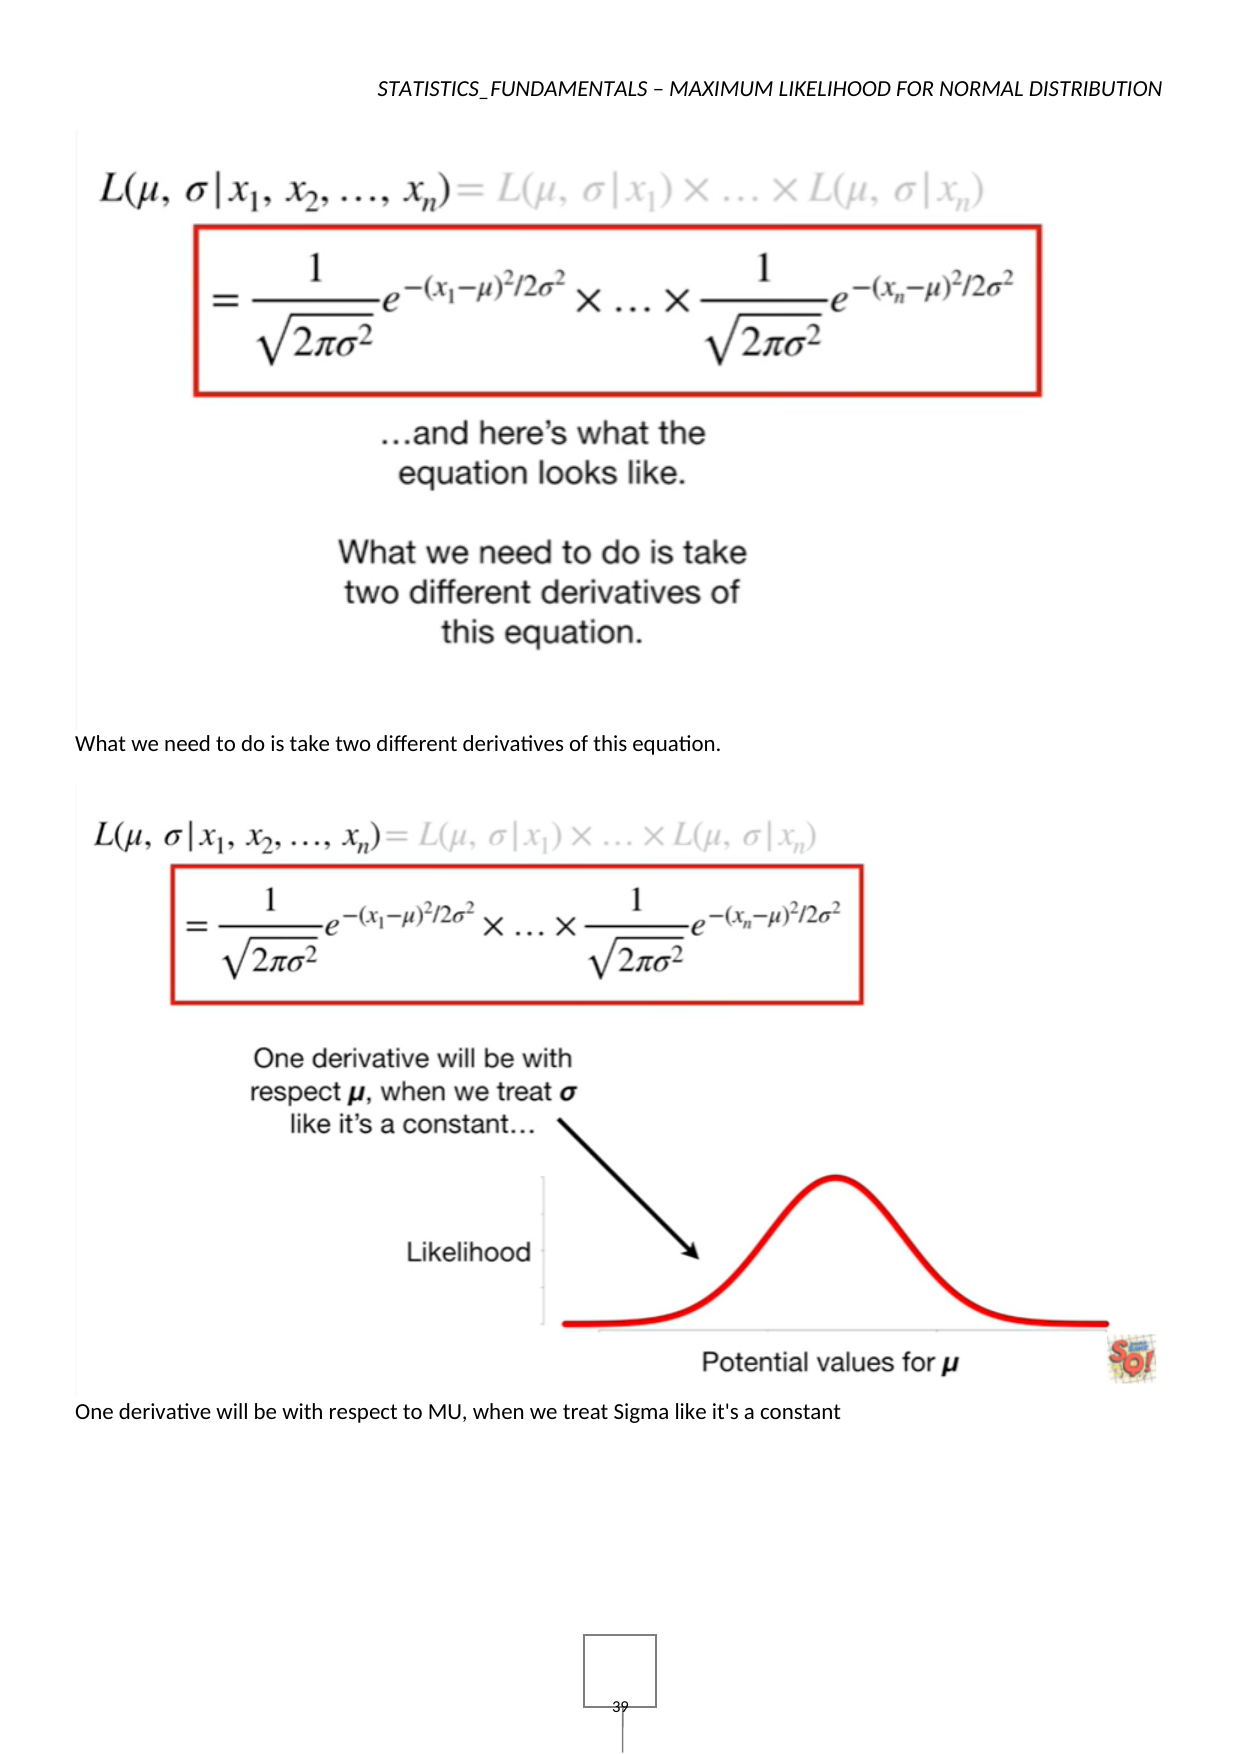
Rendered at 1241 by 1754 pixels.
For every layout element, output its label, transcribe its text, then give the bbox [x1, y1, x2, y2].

text One derivative will be with respect to MU, when we treat Sigma like it's a constant [75, 1397, 1165, 1425]
picture [75, 129, 1166, 730]
text What we need to do is take two different derivatives of this equation. [75, 730, 1165, 758]
picture [75, 785, 1166, 1397]
